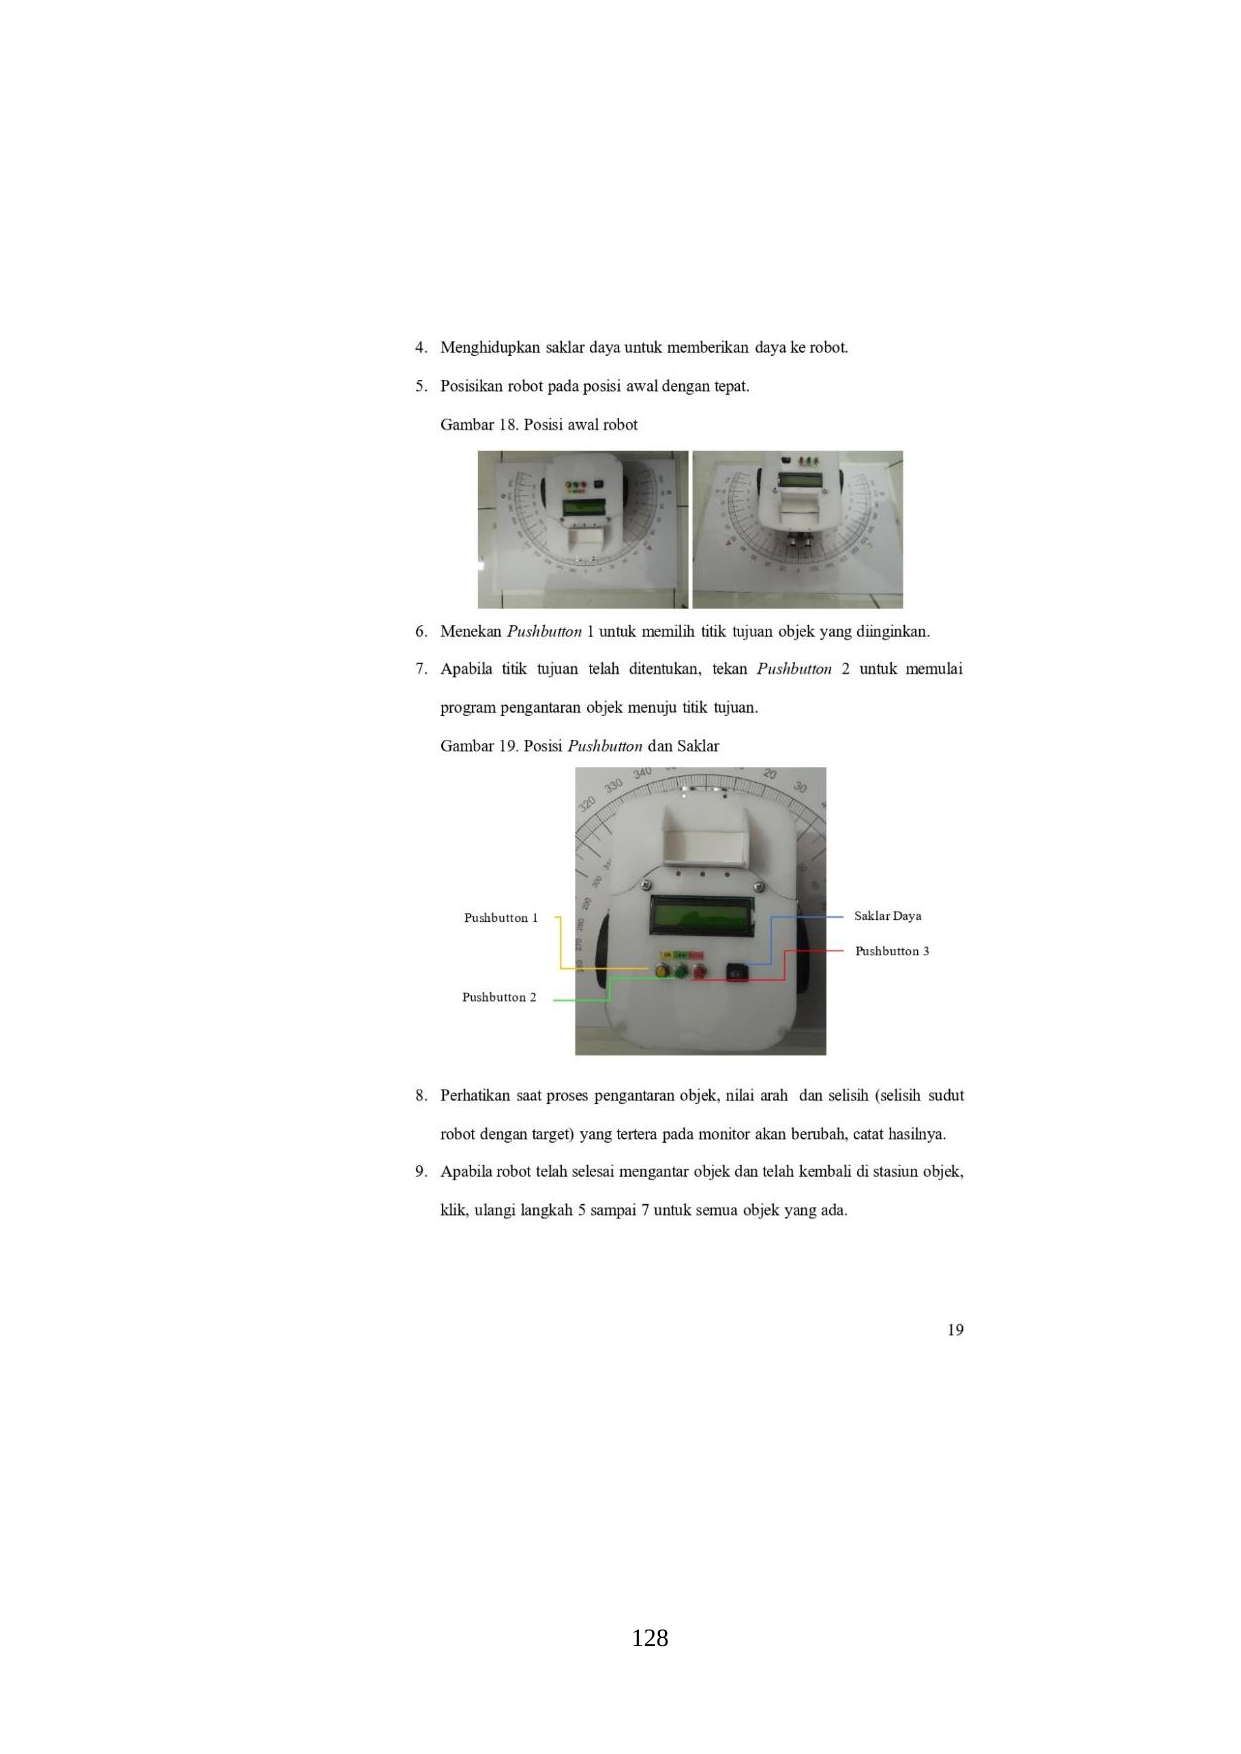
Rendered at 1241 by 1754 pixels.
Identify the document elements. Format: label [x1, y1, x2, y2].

picture [236, 236, 1064, 1405]
